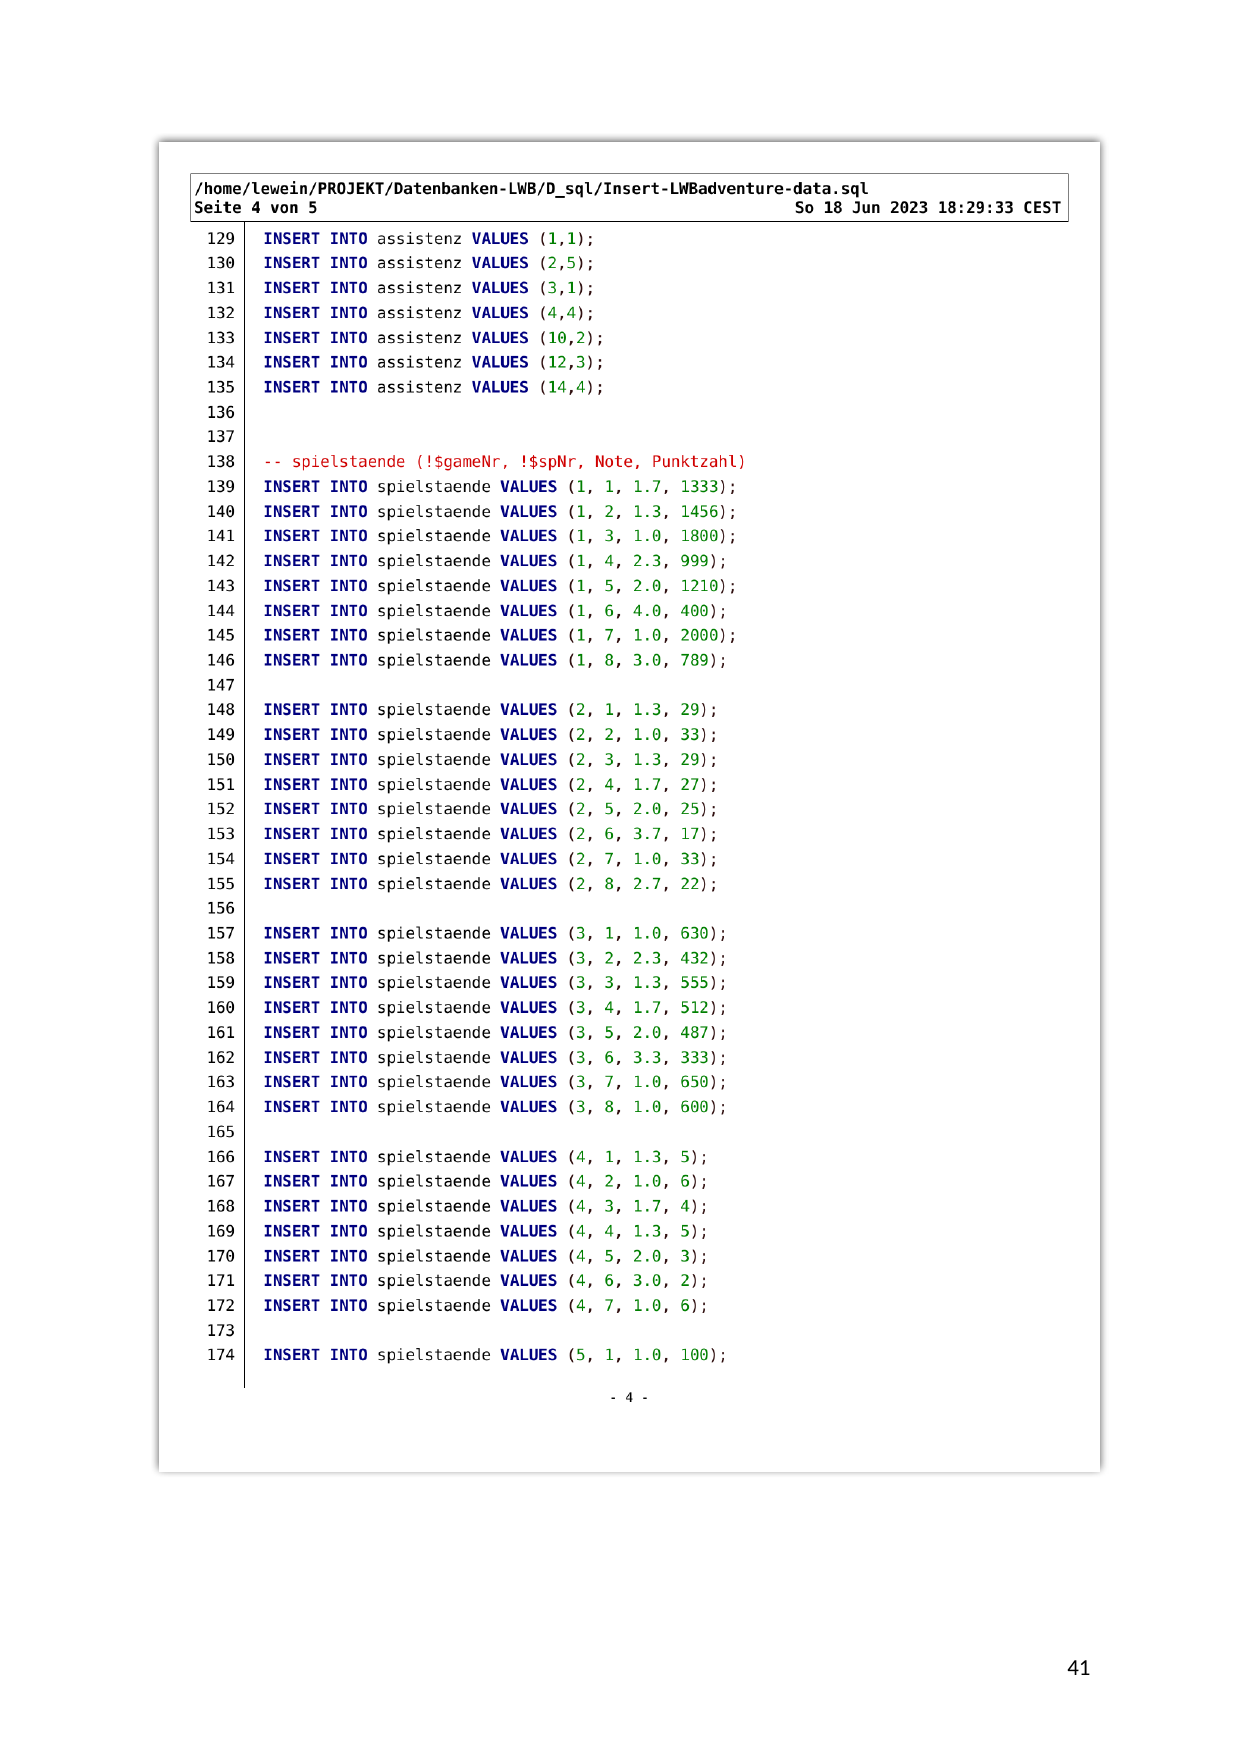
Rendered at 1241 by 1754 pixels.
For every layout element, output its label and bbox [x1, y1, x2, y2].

picture [159, 142, 1100, 1472]
